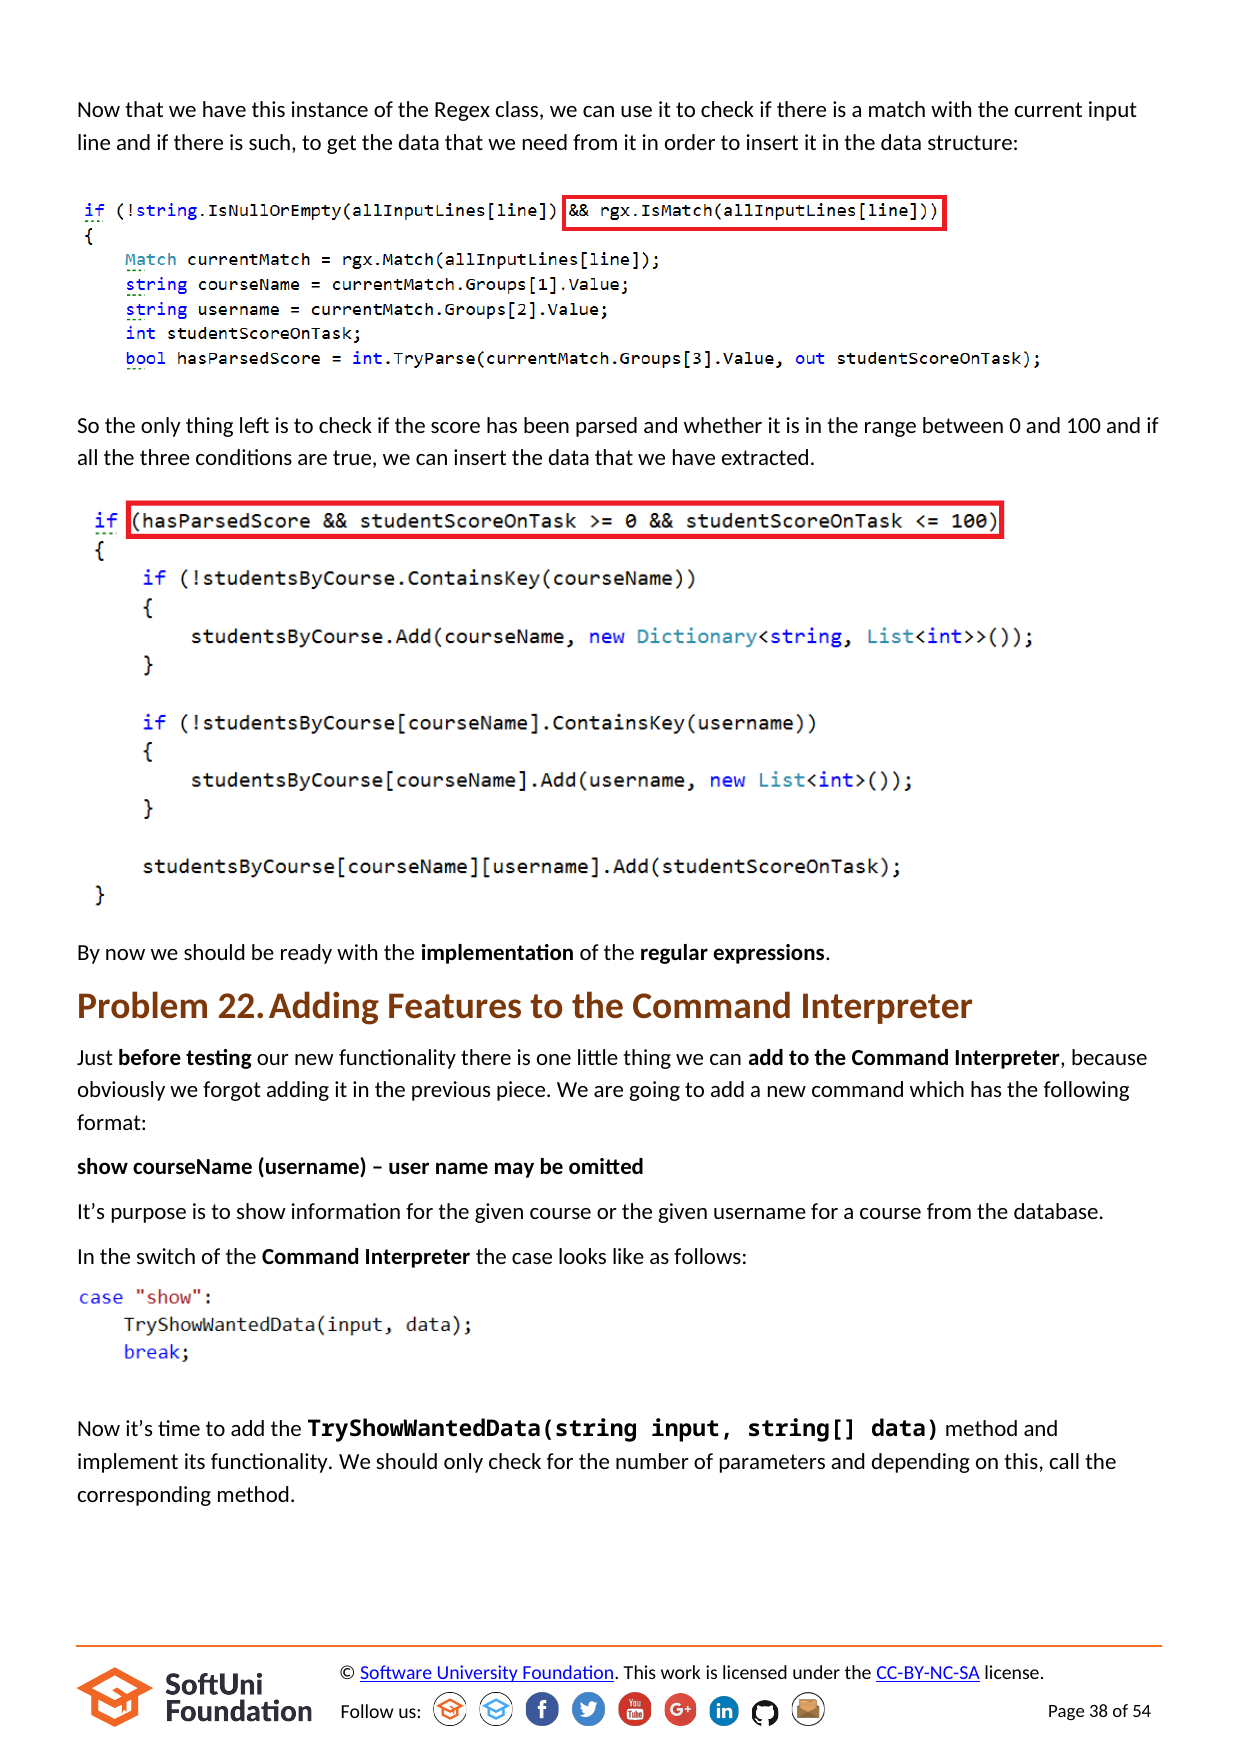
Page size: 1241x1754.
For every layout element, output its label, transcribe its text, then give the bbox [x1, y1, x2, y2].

picture [730, 1717, 739, 1726]
picture [664, 1693, 697, 1726]
picture [572, 1692, 605, 1726]
text Just before testing our new functionality there is one little thing we can add to the Command Interpreter, because obviously we forgot adding it in the previous piece. We are going to add a new command which has the following format: [77, 1043, 1163, 1136]
text show courseName (username) – user name may be omitted [77, 1152, 1163, 1180]
picture [479, 1692, 513, 1726]
picture [723, 1708, 732, 1717]
subtitle Adding Features to the Command Interpreter [77, 982, 1163, 1028]
text In the switch of the Command Interpreter the case looks like as follows: [77, 1242, 1163, 1270]
picture [525, 1692, 559, 1726]
picture [618, 1692, 652, 1726]
picture [791, 1692, 825, 1726]
picture [76, 1286, 522, 1364]
picture [730, 1696, 739, 1705]
text So the only thing left is to check if the score has been parsed and whether it is in the range between 0 and 100 and if all the three conditions are true, we can insert the data that we have extracted. [77, 411, 1163, 471]
picture [709, 1696, 718, 1705]
picture [752, 1700, 779, 1726]
text Now it’s time to add the TryShowWantedData(string input, string[] data) method and implement its functionality. We should only check for the number of parameters and depending on this, call the corresponding method. [77, 1412, 1163, 1508]
text It’s purpose is to show information for the given course or the given username for a course from the database. [77, 1197, 1163, 1225]
picture [76, 190, 1051, 394]
text By now we should be ready with the implementation of the regular expressions. [77, 938, 1163, 966]
picture [433, 1692, 467, 1726]
picture [709, 1717, 718, 1726]
picture [76, 487, 1051, 921]
picture [76, 1667, 312, 1727]
